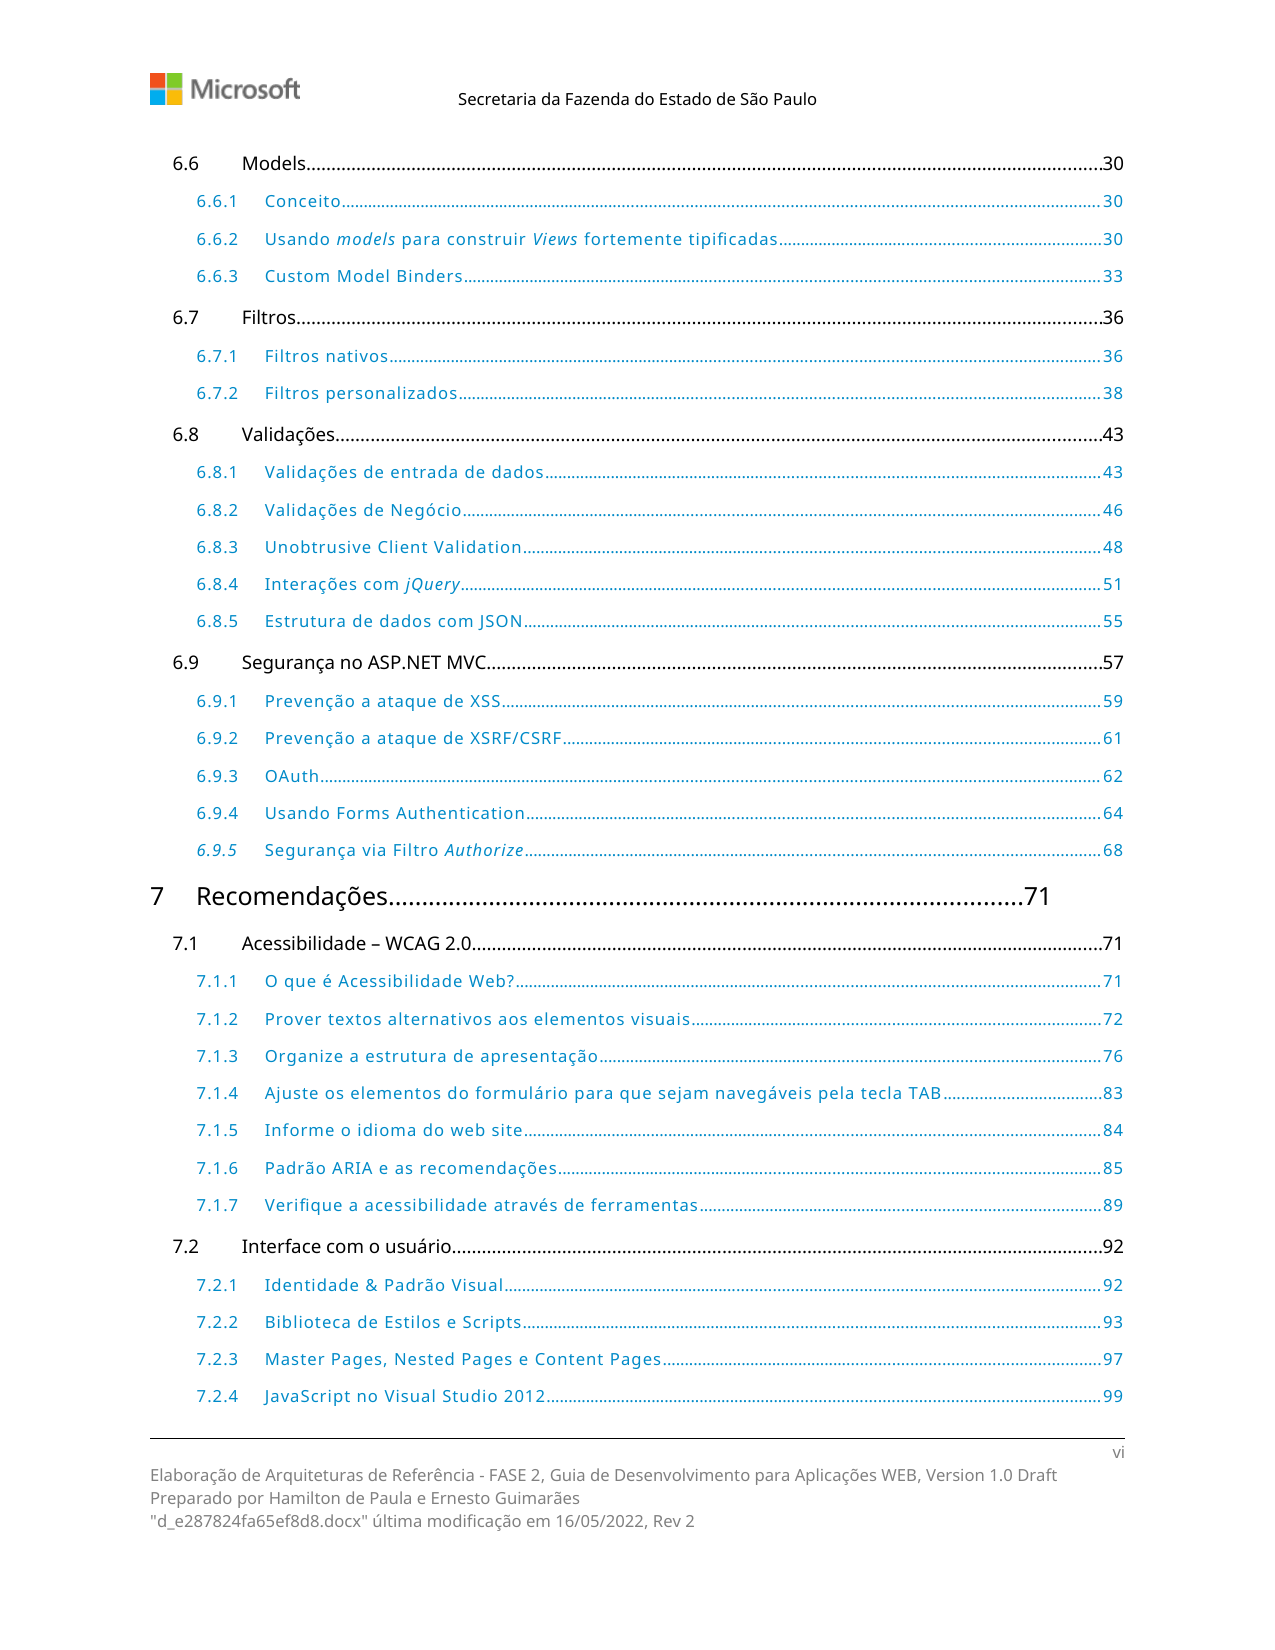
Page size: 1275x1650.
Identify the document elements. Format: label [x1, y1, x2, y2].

picture [150, 73, 300, 106]
picture [356, 1162, 360, 1172]
picture [908, 1087, 917, 1099]
picture [558, 236, 565, 243]
